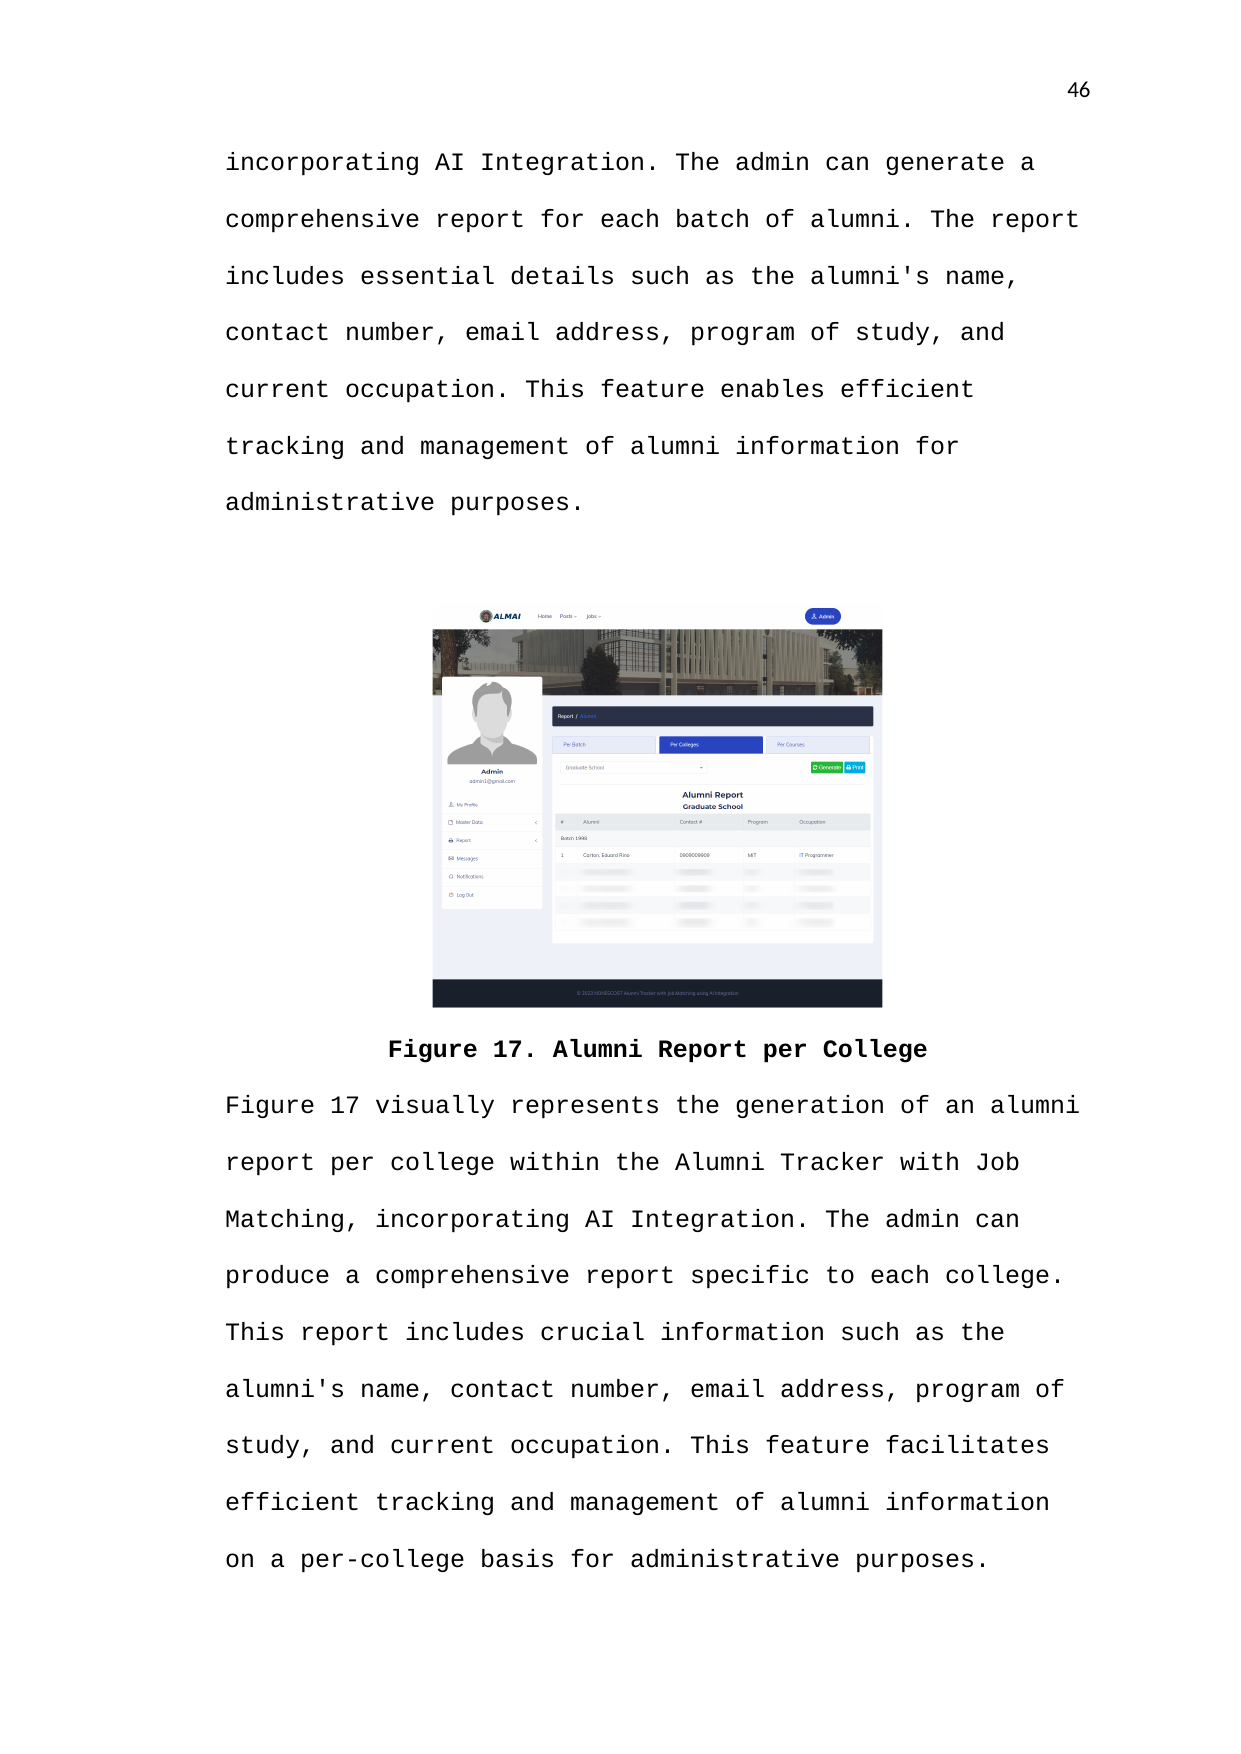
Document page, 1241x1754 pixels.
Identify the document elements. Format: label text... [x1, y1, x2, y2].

text Figure 17 visually represents the generation of an alumni report per college within the Alumni Tracker with Job Matching, incorporating AI Integration. The admin can produce a comprehensive report specific to each college. This report includes crucial information such as the alumni's name, contact number, email address, program of study, and current occupation. This feature facilitates efficient tracking and management of alumni information on a per-college basis for administrative purposes. [225, 1093, 1090, 1575]
picture [432, 603, 883, 1008]
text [225, 150, 1090, 518]
text Figure 17. Alumni Report per College [225, 1036, 1090, 1065]
